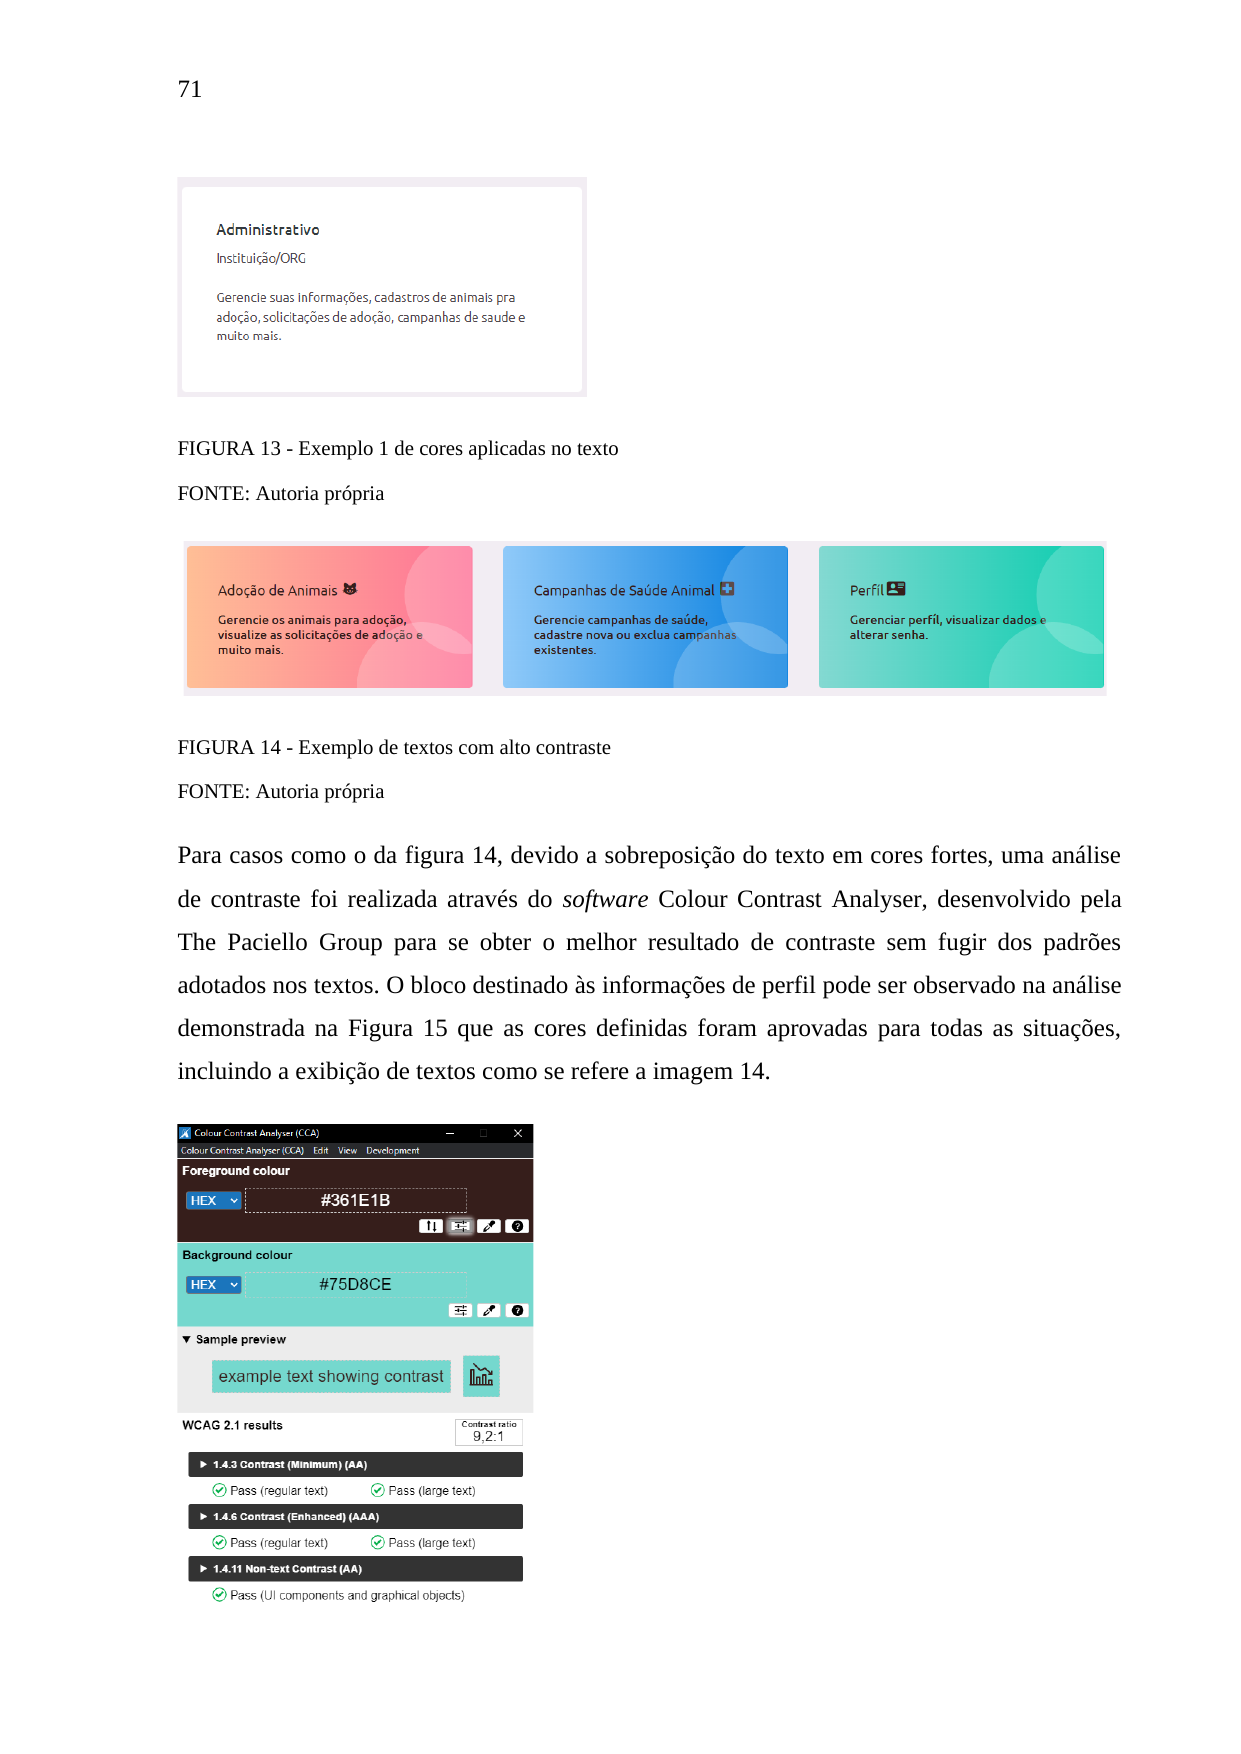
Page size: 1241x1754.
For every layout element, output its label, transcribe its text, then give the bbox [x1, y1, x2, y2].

text FONTE: Autoria própria [177, 481, 1122, 505]
text Para casos como o da figura 14, devido a sobreposição do texto em cores fortes, uma análise de contraste foi realizada através do software Colour Contrast Analyser, desenvolvido pela The Paciello Group para se obter o melhor resultado de contraste sem fugir dos padrões adotados nos textos. O bloco destinado às informações de perfil pode ser observado na análise demonstrada na Figura 15 que as cores definidas foram aprovadas para todas as situações, incluindo a exibição de textos como se refere a imagem 14. [177, 841, 1122, 1085]
text FONTE: Autoria própria [177, 779, 1122, 803]
picture [183, 541, 1107, 696]
text FIGURA 14 - Exemplo de textos com alto contraste [177, 734, 1122, 759]
picture [177, 177, 587, 397]
picture [177, 1124, 534, 1608]
text FIGURA 13 - Exemplo 1 de cores aplicadas no texto [177, 436, 1122, 460]
